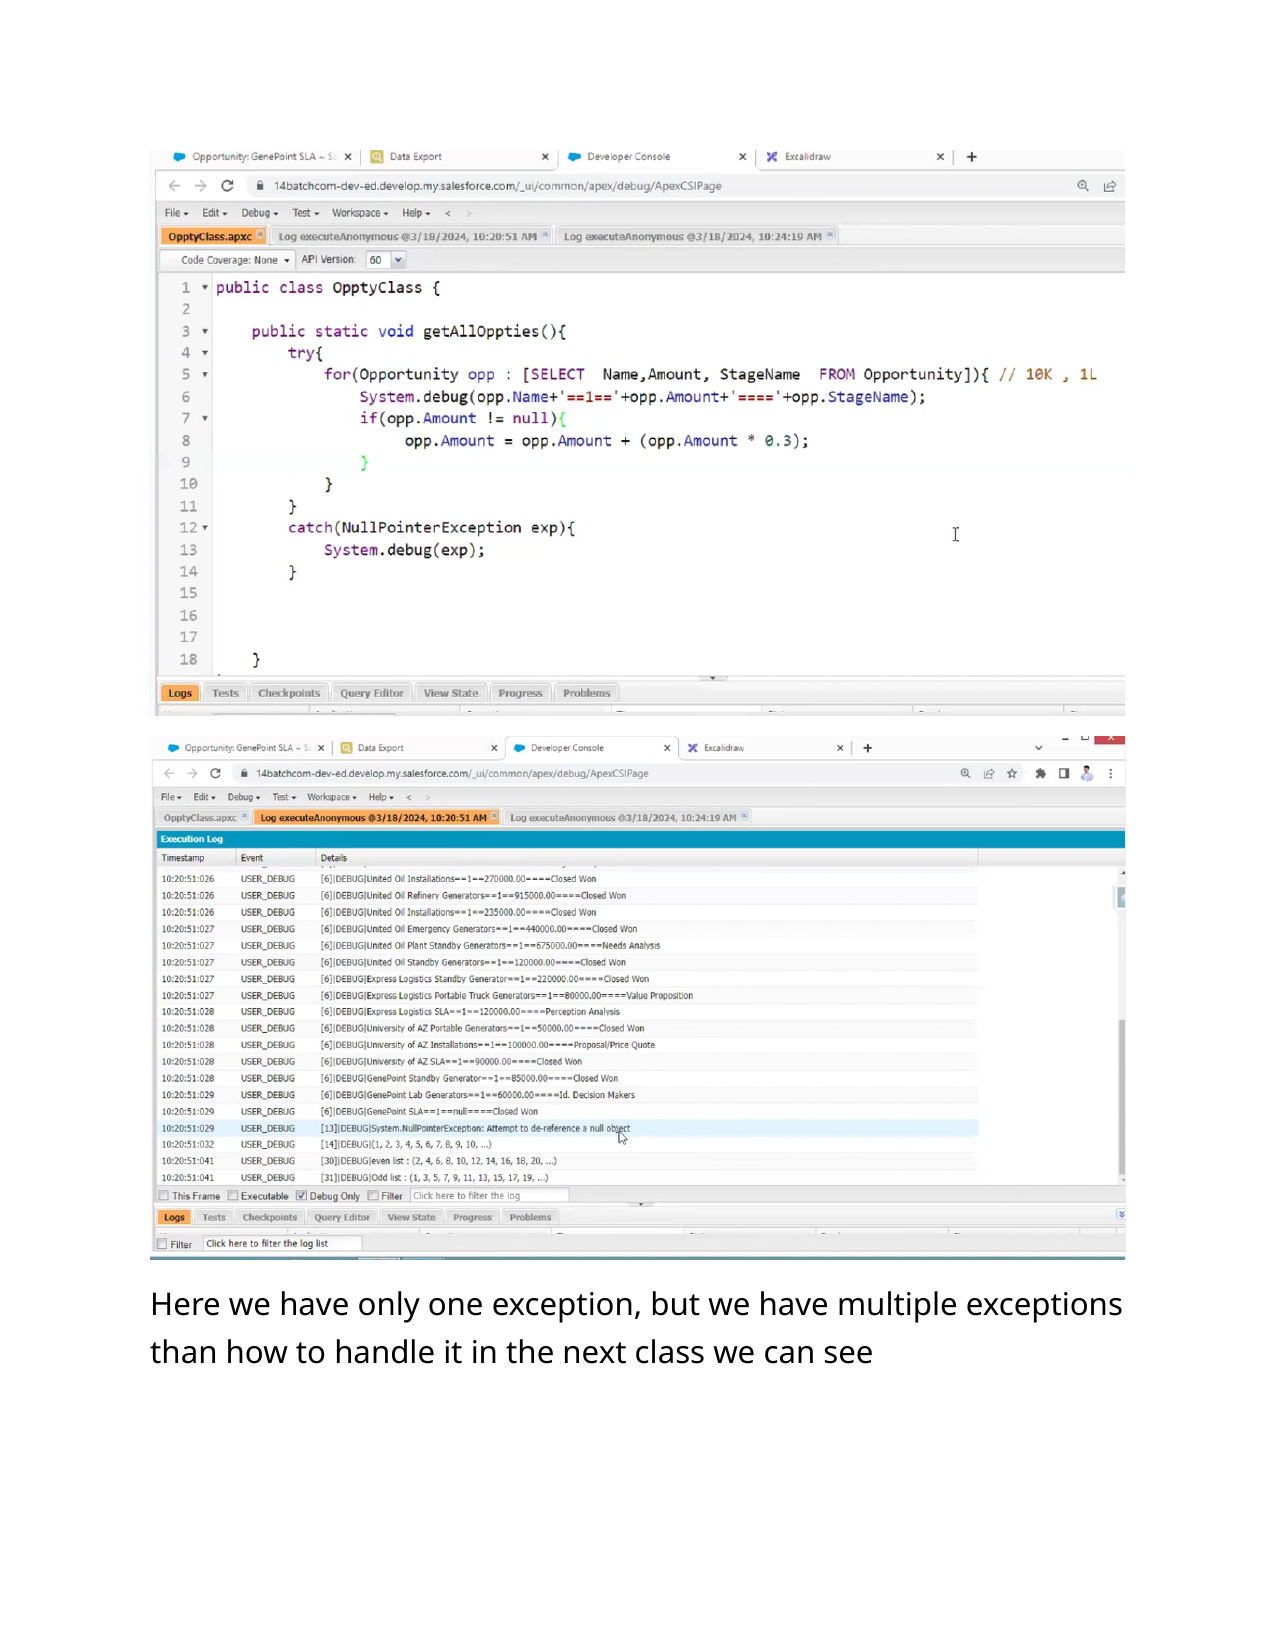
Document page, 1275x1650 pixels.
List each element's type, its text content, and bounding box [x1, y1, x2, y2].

text Here we have only one exception, but we have multiple exceptions than how to handle it in the next class we can see [150, 1281, 1125, 1373]
picture [150, 150, 1125, 716]
picture [208, 836, 223, 843]
picture [161, 836, 205, 842]
picture [150, 736, 1125, 1260]
